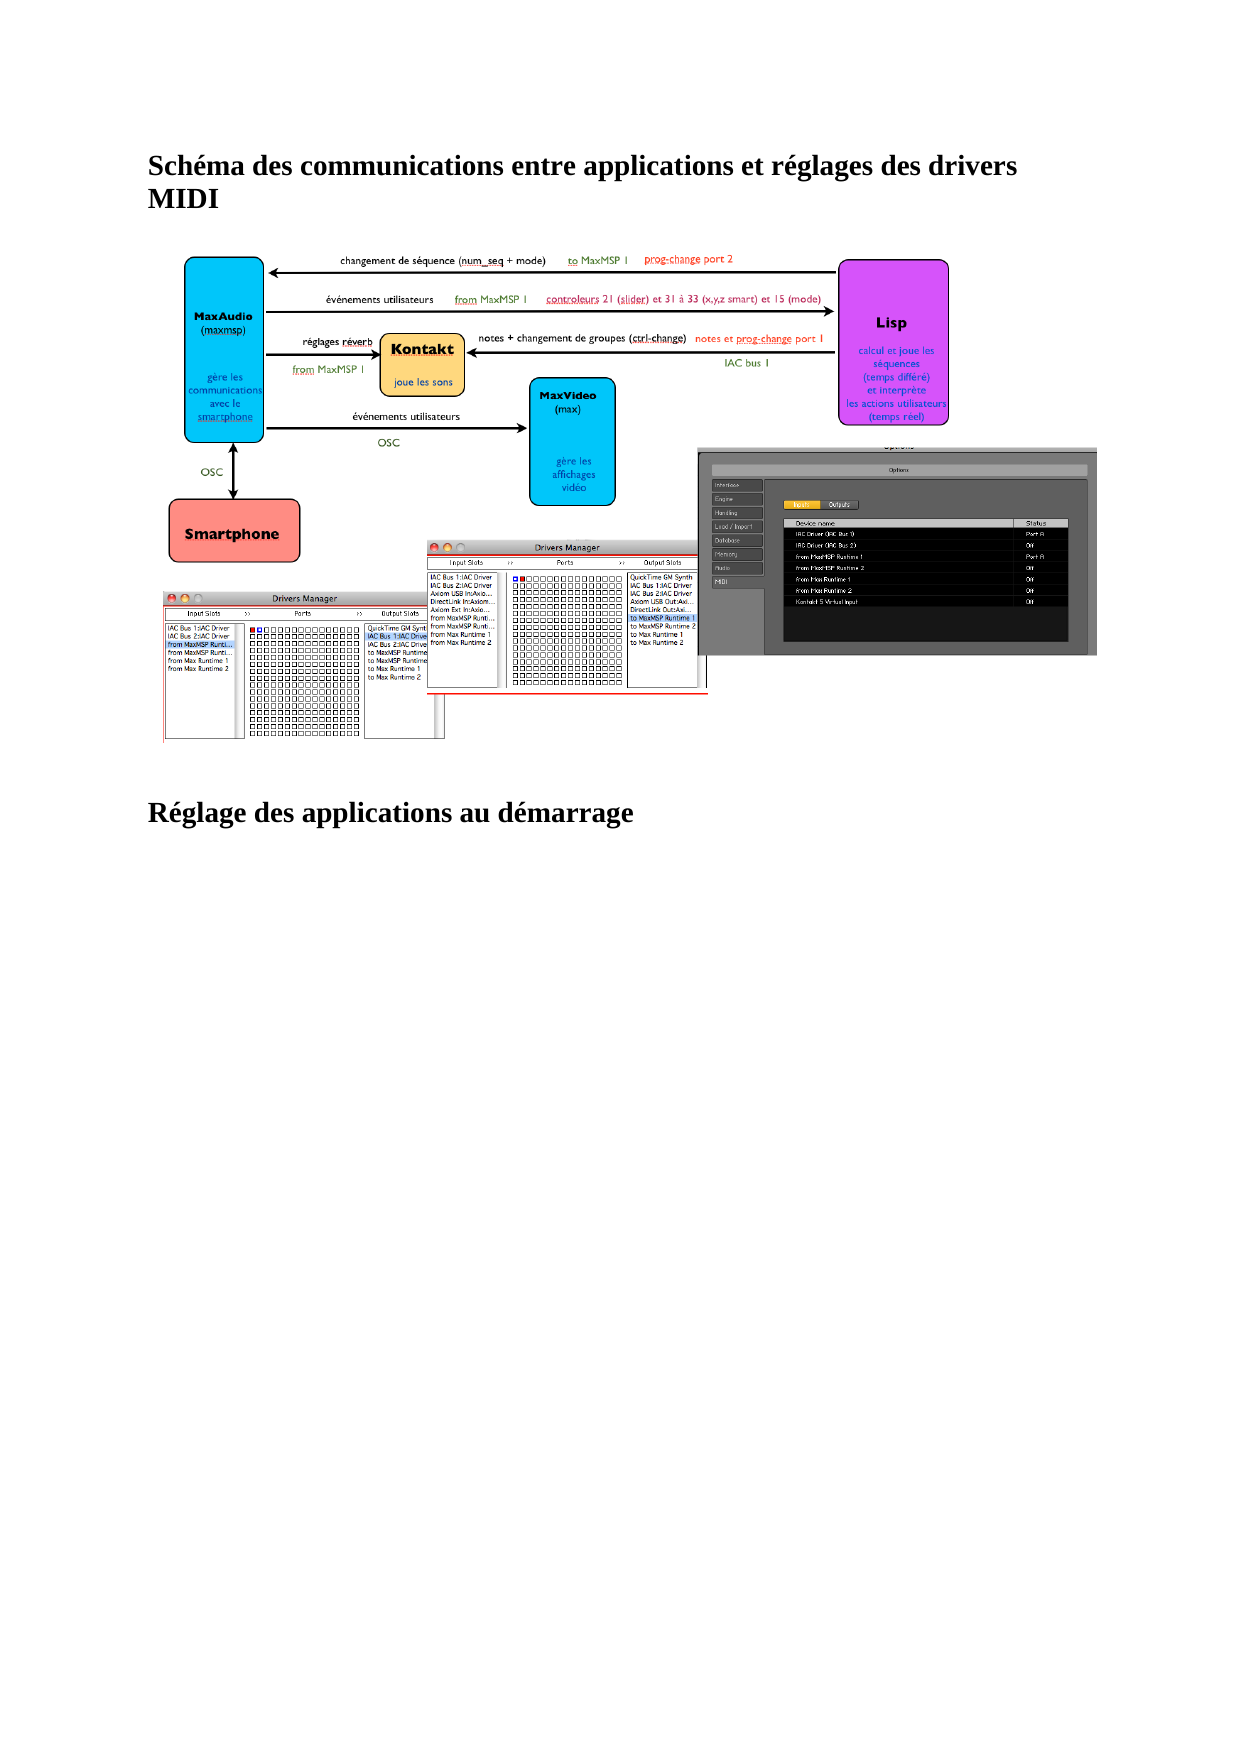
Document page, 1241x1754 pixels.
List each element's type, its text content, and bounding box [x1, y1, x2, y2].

text Réglage des applications au démarrage [148, 795, 1093, 829]
picture [162, 235, 1106, 747]
text Schéma des communications entre applications et réglages des drivers MIDI [148, 148, 1093, 215]
